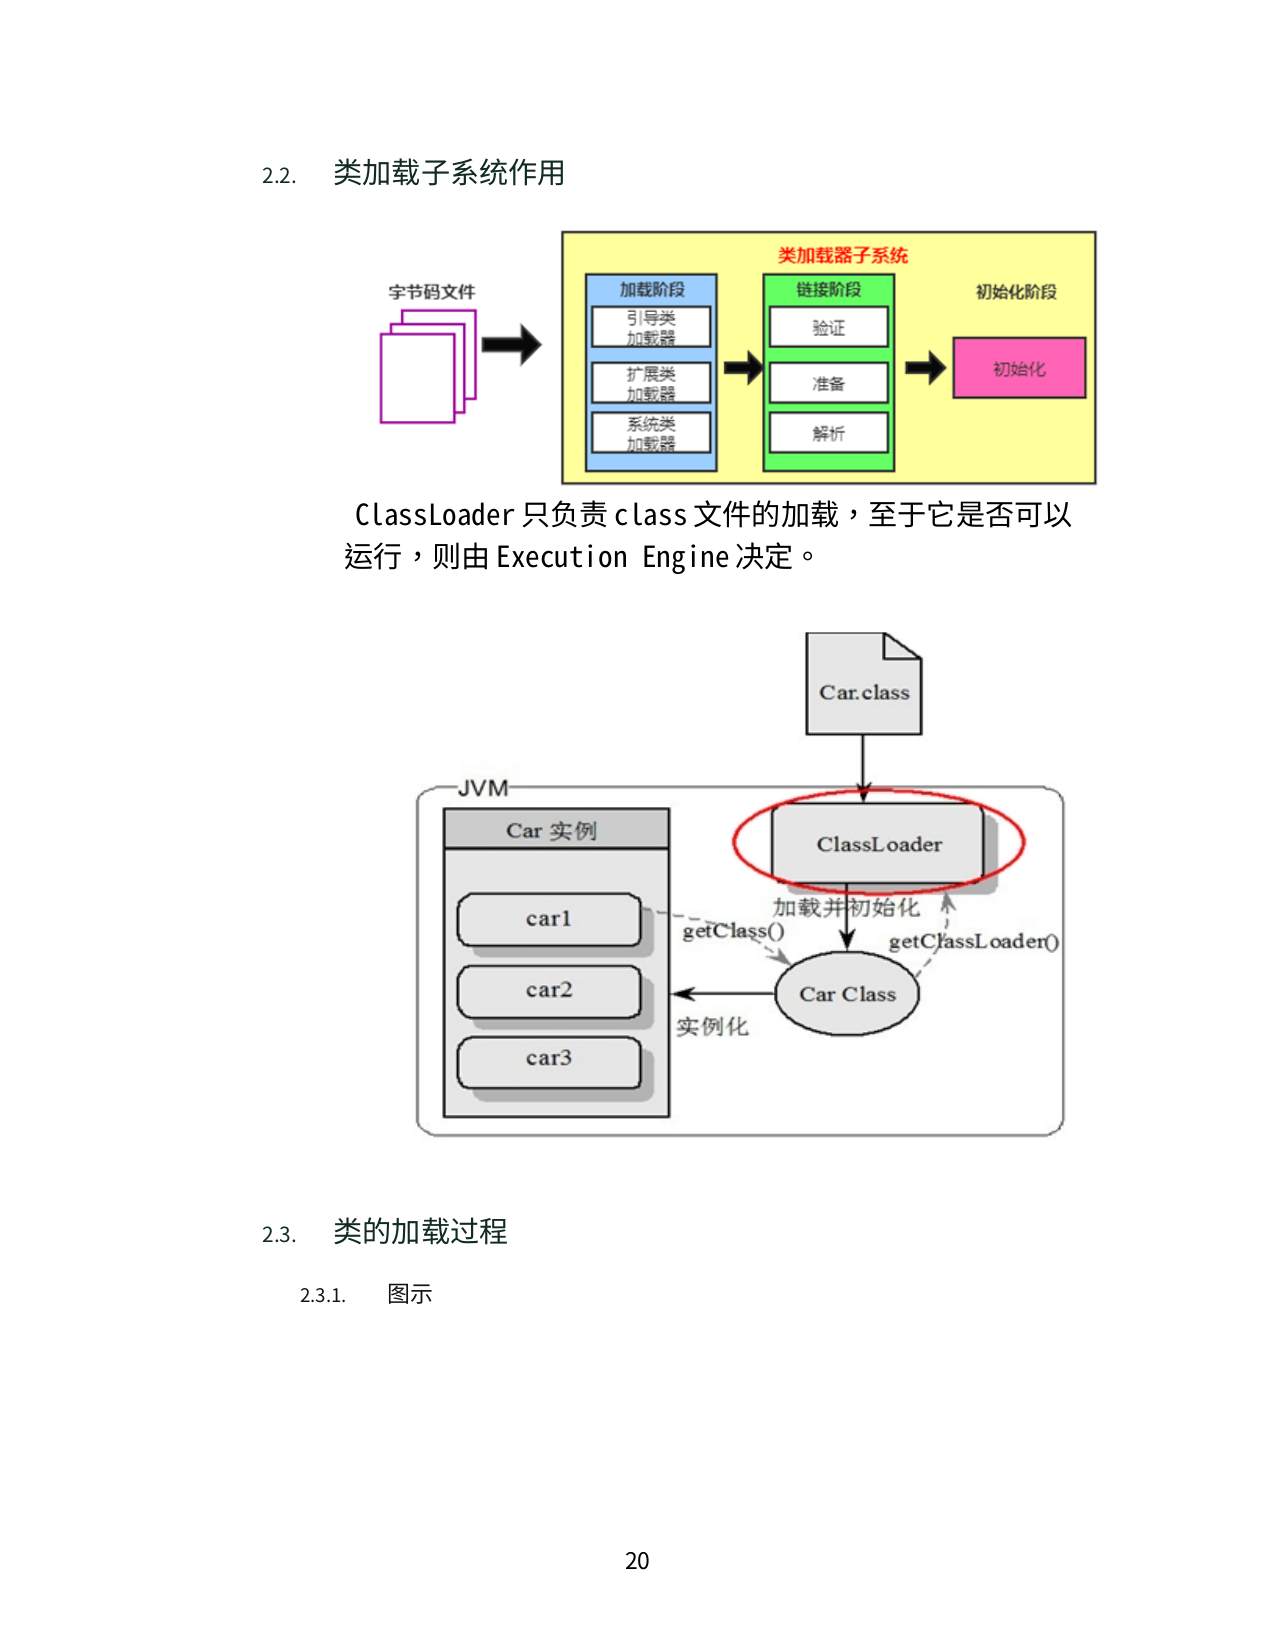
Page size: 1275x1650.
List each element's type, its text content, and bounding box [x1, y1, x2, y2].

list 图示 [300, 1276, 1087, 1309]
list 类的加载过程 [262, 1208, 1087, 1251]
list 类加载子系统作用 [262, 150, 1087, 192]
picture [363, 217, 1107, 492]
picture [363, 606, 1100, 1153]
text ClassLoader只负责class文件的加载，至于它是否可以运行，则由Execution Engine决定。 [344, 491, 1087, 576]
